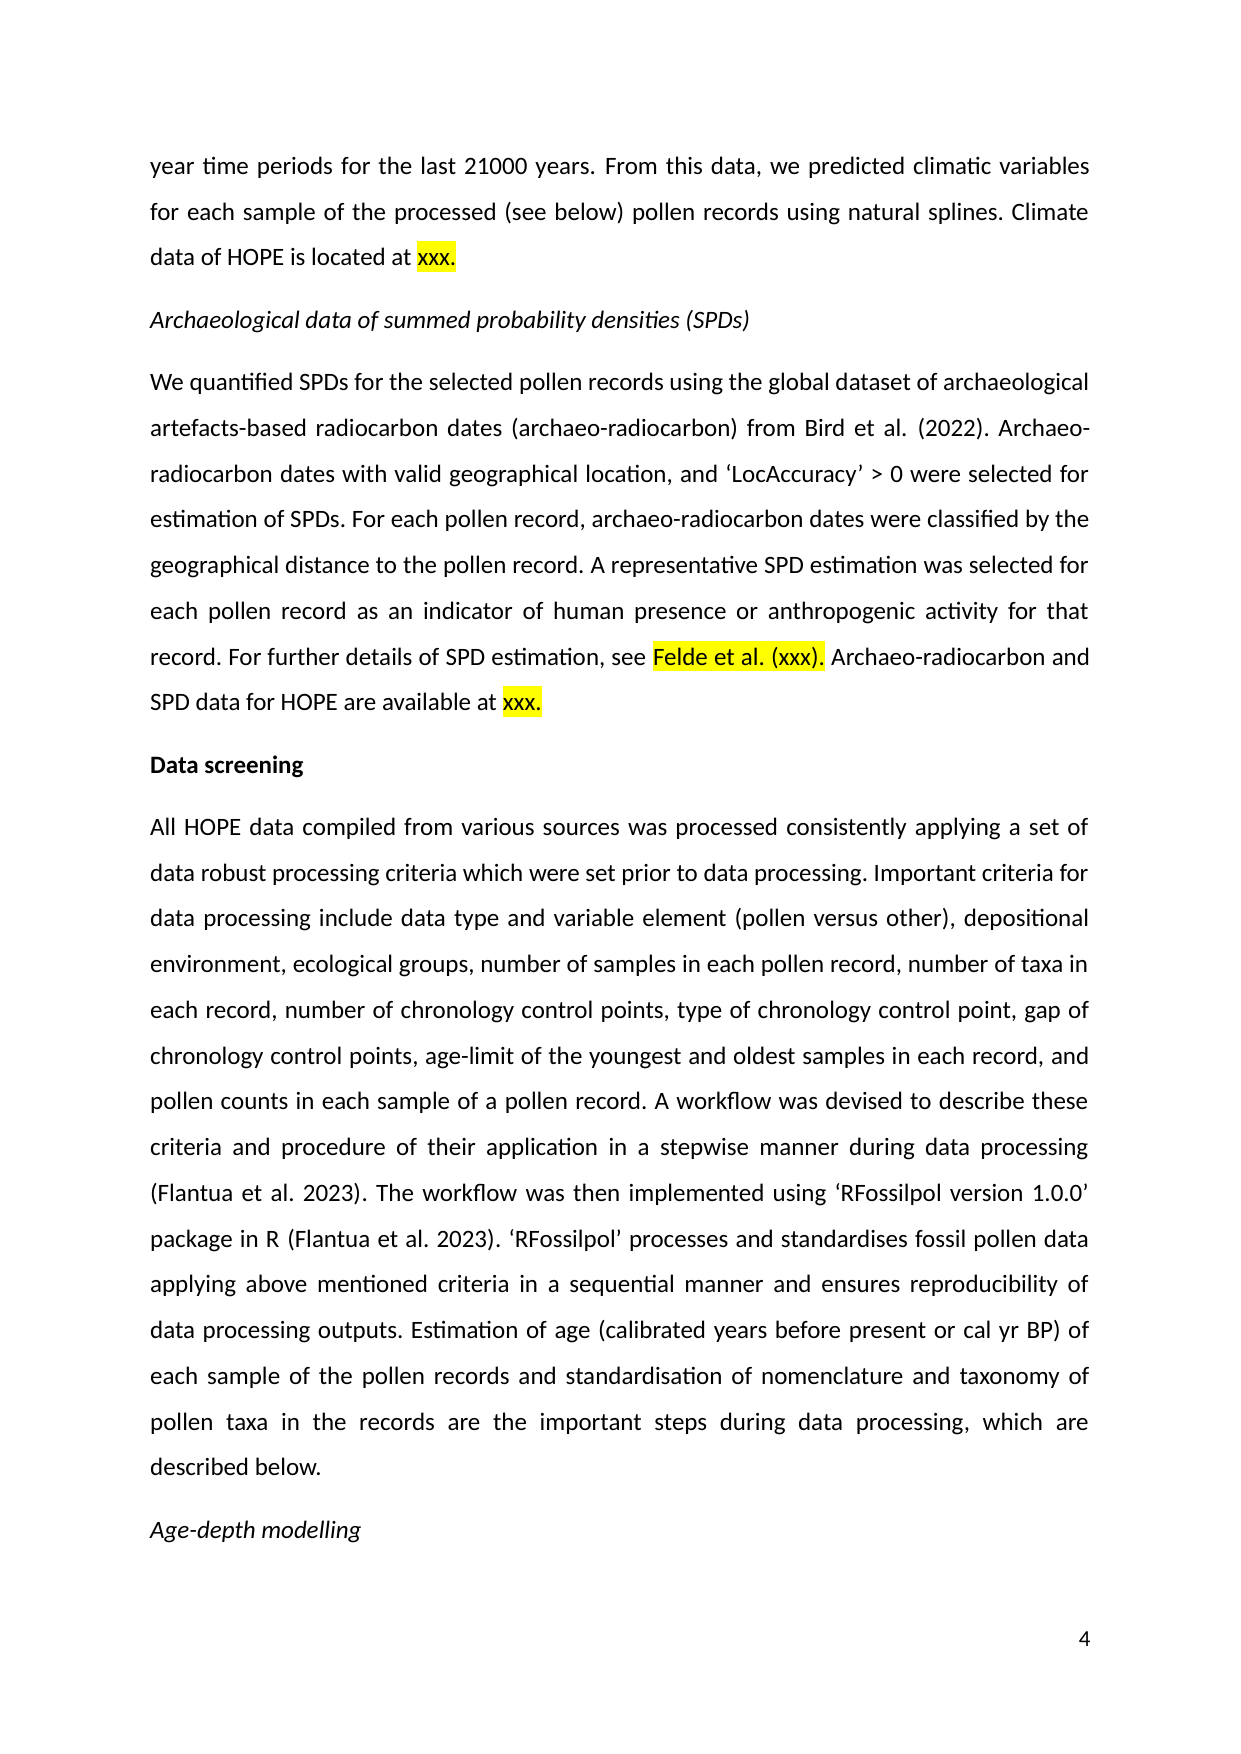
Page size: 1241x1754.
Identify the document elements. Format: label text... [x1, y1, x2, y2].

text Archaeological data of summed probability densities (SPDs) [150, 304, 1090, 334]
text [150, 150, 1090, 272]
text All HOPE data compiled from various sources was processed consistently applying a set of data robust processing criteria which were set prior to data processing. Important criteria for data processing include data type and variable element (pollen versus other), depositional environment, ecological groups, number of samples in each pollen record, number of taxa in each record, number of chronology control points, type of chronology control point, gap of chronology control points, age-limit of the youngest and oldest samples in each record, and pollen counts in each sample of a pollen record. A workflow was devised to describe these criteria and procedure of their application in a stepwise manner during data processing (Flantua et al. 2023). The workflow was then implemented using ‘RFossilpol version 1.0.0’ package in R (Flantua et al. 2023). ‘RFossilpol’ processes and standardises fossil pollen data applying above mentioned criteria in a sequential manner and ensures reproducibility of data processing outputs. Estimation of age (calibrated years before present or cal yr BP) of each sample of the pollen records and standardisation of nomenclature and taxonomy of pollen taxa in the records are the important steps during data processing, which are described below. [150, 811, 1090, 1482]
text Data screening [150, 749, 1090, 779]
text Age-depth modelling [150, 1514, 1090, 1544]
text We quantified SPDs for the selected pollen records using the global dataset of archaeological artefacts-based radiocarbon dates (archaeo-radiocarbon) from Bird et al. (2022). Archaeo-radiocarbon dates with valid geographical location, and ‘LocAccuracy’ > 0 were selected for estimation of SPDs. For each pollen record, archaeo-radiocarbon dates were classified by the geographical distance to the pollen record. A representative SPD estimation was selected for each pollen record as an indicator of human presence or anthropogenic activity for that record. For further details of SPD estimation, see Felde et al. (xxx). Archaeo-radiocarbon and SPD data for HOPE are available at xxx. [150, 366, 1090, 717]
